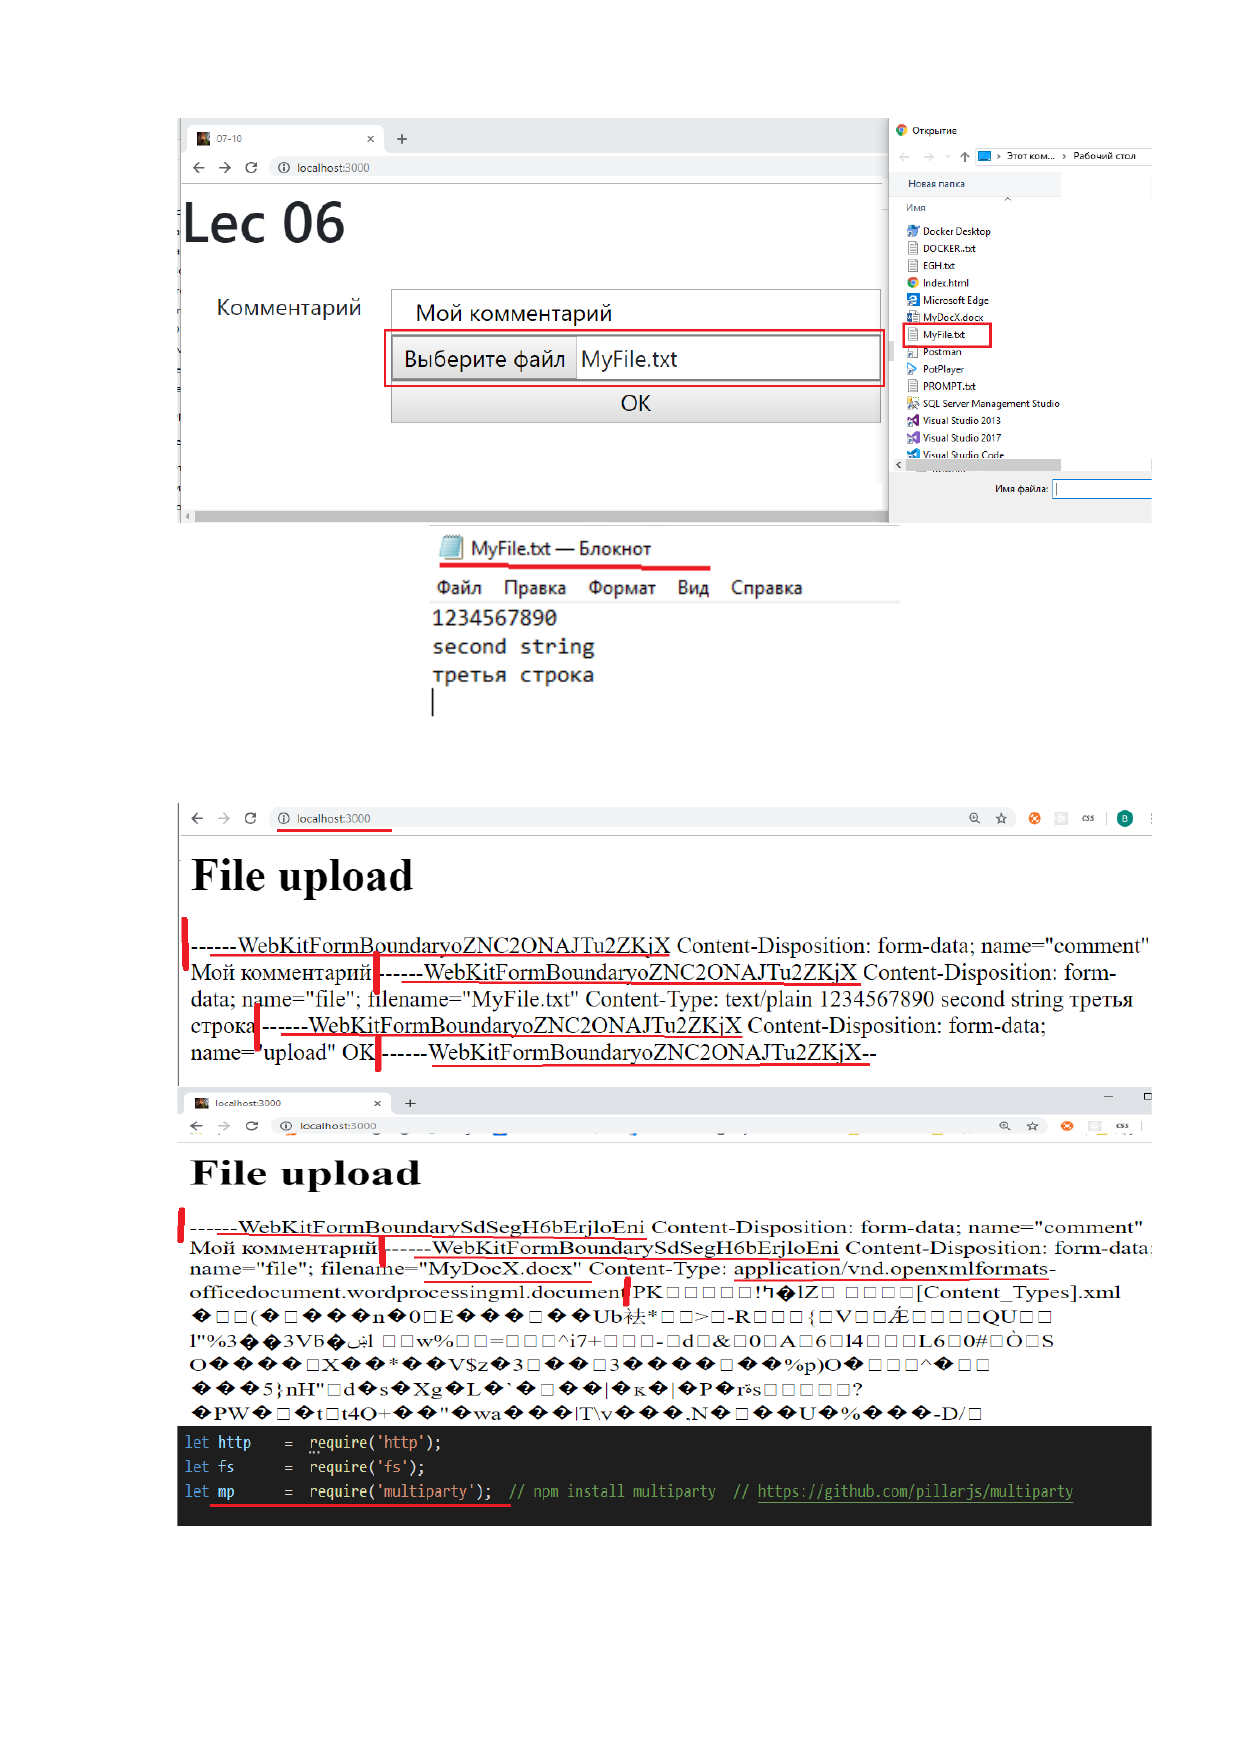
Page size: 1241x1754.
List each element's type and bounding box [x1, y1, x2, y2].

picture [429, 525, 900, 801]
picture [177, 1087, 1152, 1424]
picture [177, 803, 1152, 1086]
picture [177, 118, 1152, 523]
picture [177, 1426, 1152, 1526]
